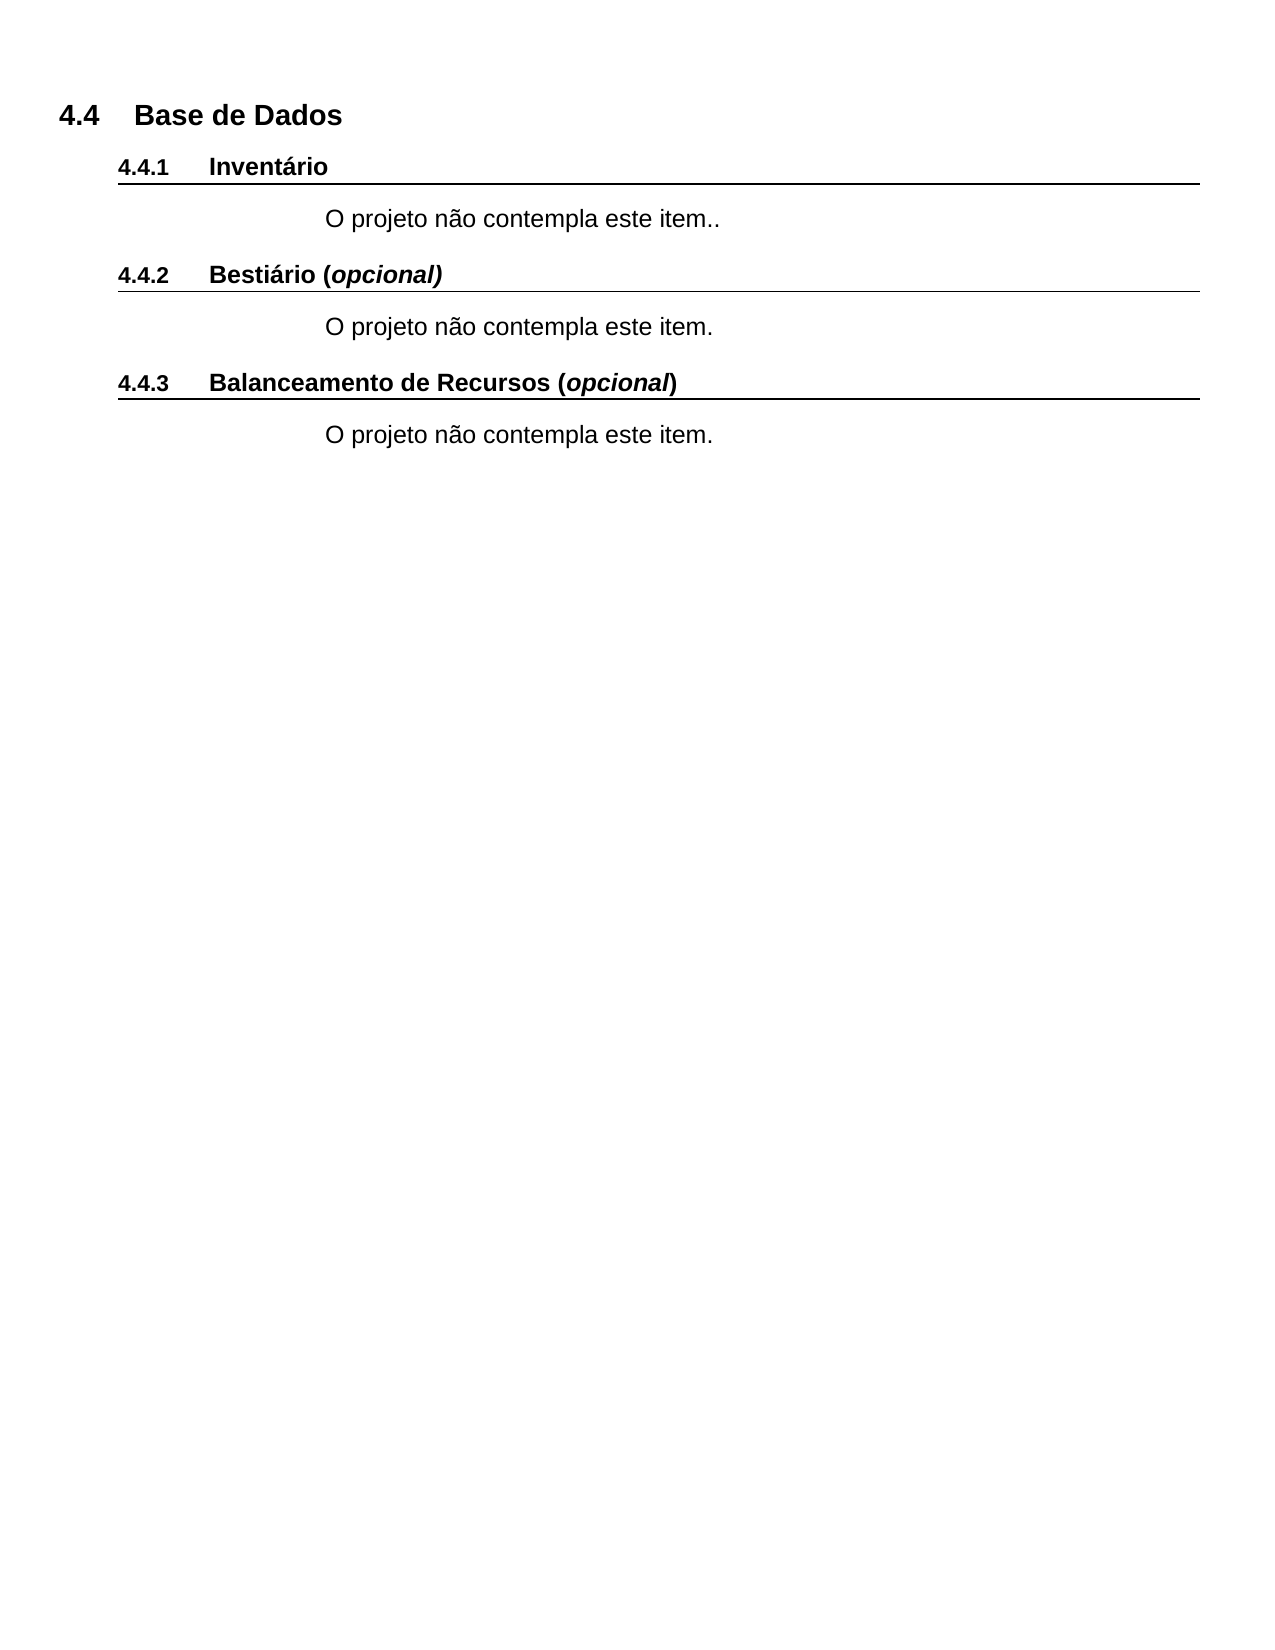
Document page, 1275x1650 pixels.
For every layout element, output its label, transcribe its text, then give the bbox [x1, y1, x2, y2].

text O projeto não contempla este item.. [325, 204, 1200, 233]
text O projeto não contempla este item. [325, 419, 1200, 448]
list Base de Dados [59, 98, 1200, 131]
list Balanceamento de Recursos (opcional) [118, 367, 1200, 398]
list Bestiário (opcional) [118, 260, 1200, 291]
text O projeto não contempla este item. [325, 312, 1200, 341]
list Inventário [118, 152, 1200, 183]
